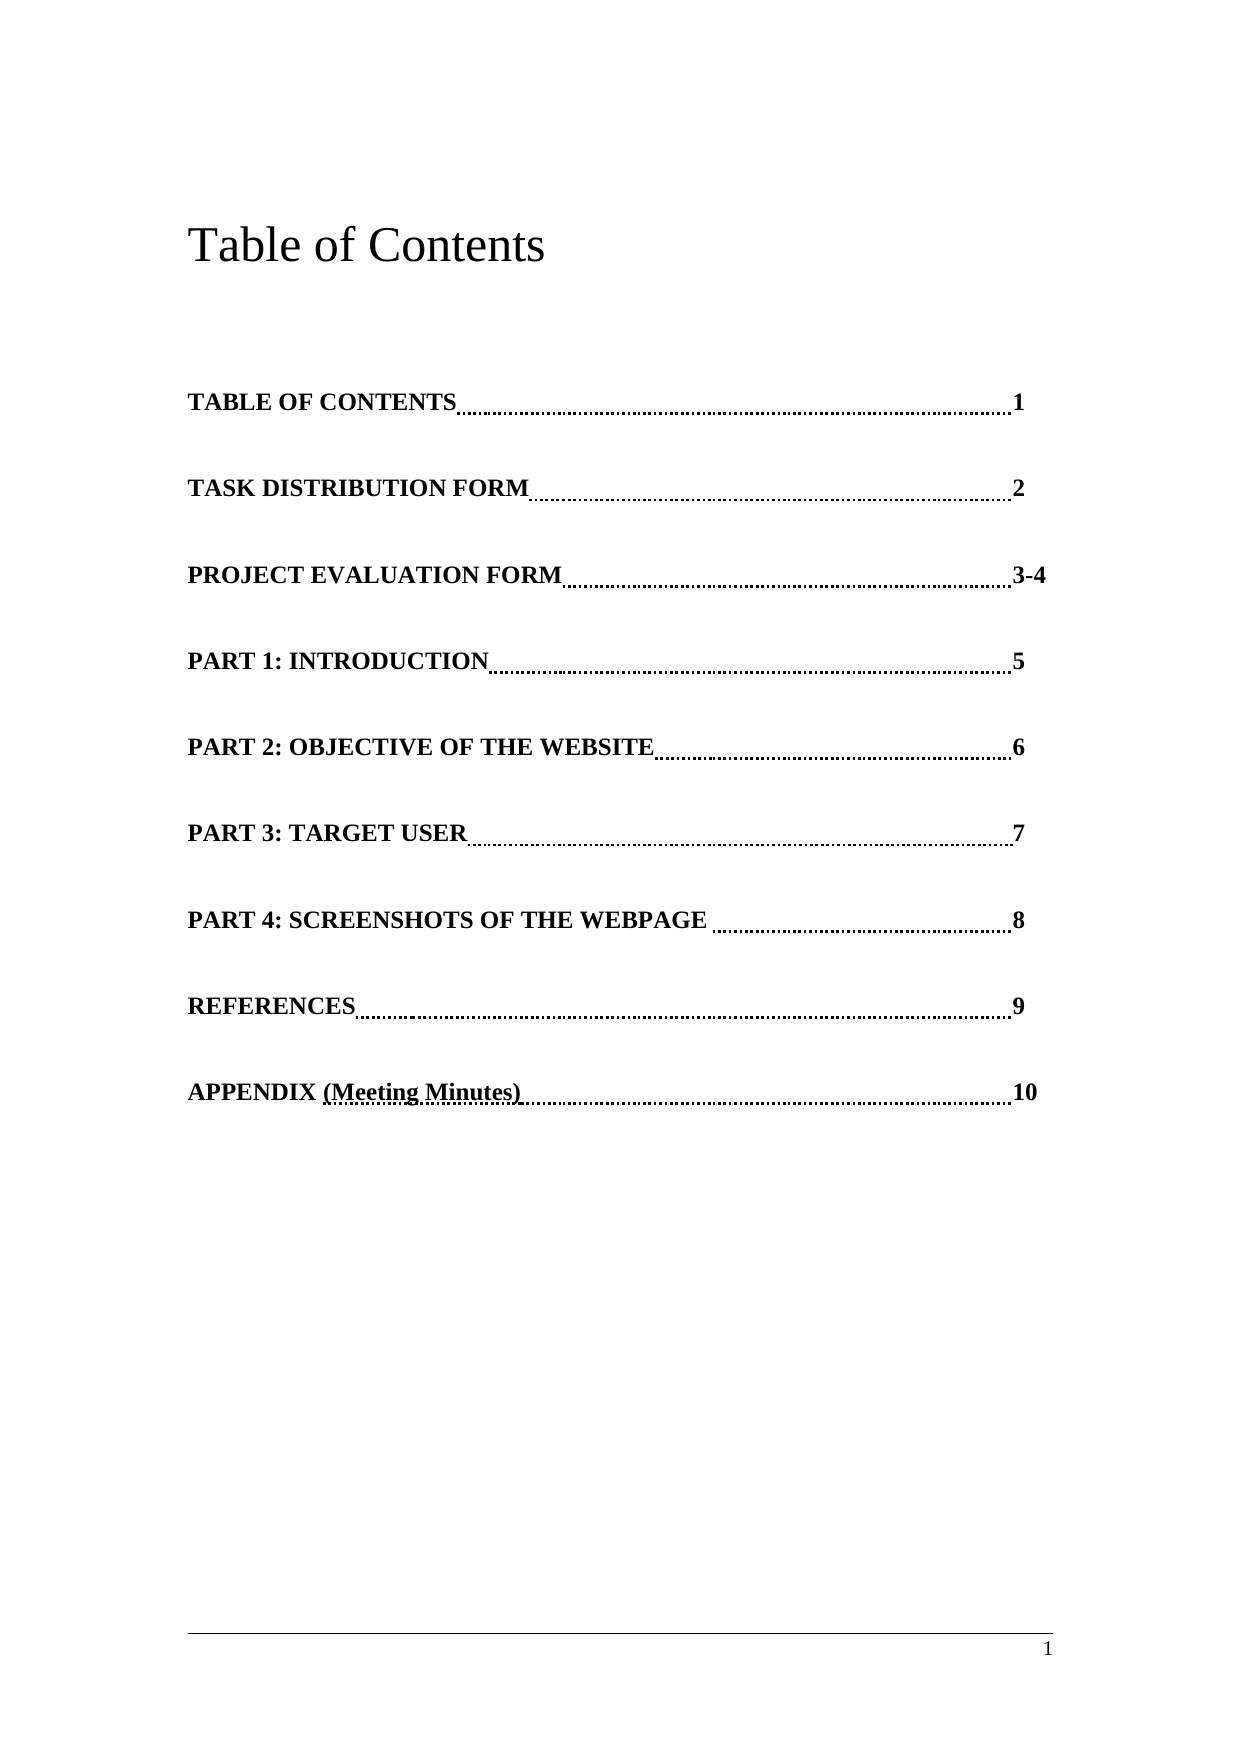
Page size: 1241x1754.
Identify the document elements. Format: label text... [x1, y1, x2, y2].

text PART 4: SCREENSHOTS OF THE WEBPAGE 8 [187, 905, 1053, 933]
text PART 3: TARGET USER 7 [187, 818, 1053, 847]
text REFERENCES 9 [187, 991, 1053, 1020]
text PROJECT EVALUATION FORM 3-4 [187, 560, 1053, 588]
text PART 2: OBJECTIVE OF THE WEBSITE 6 [187, 732, 1053, 761]
text TABLE OF CONTENTS 1 [187, 387, 1053, 416]
text PART 1: INTRODUCTION 5 [187, 646, 1053, 675]
text Table of Contents [187, 215, 1053, 272]
text APPENDIX (Meeting Minutes) 10 [187, 1077, 1053, 1106]
text TASK DISTRIBUTION FORM 2 [187, 473, 1053, 502]
